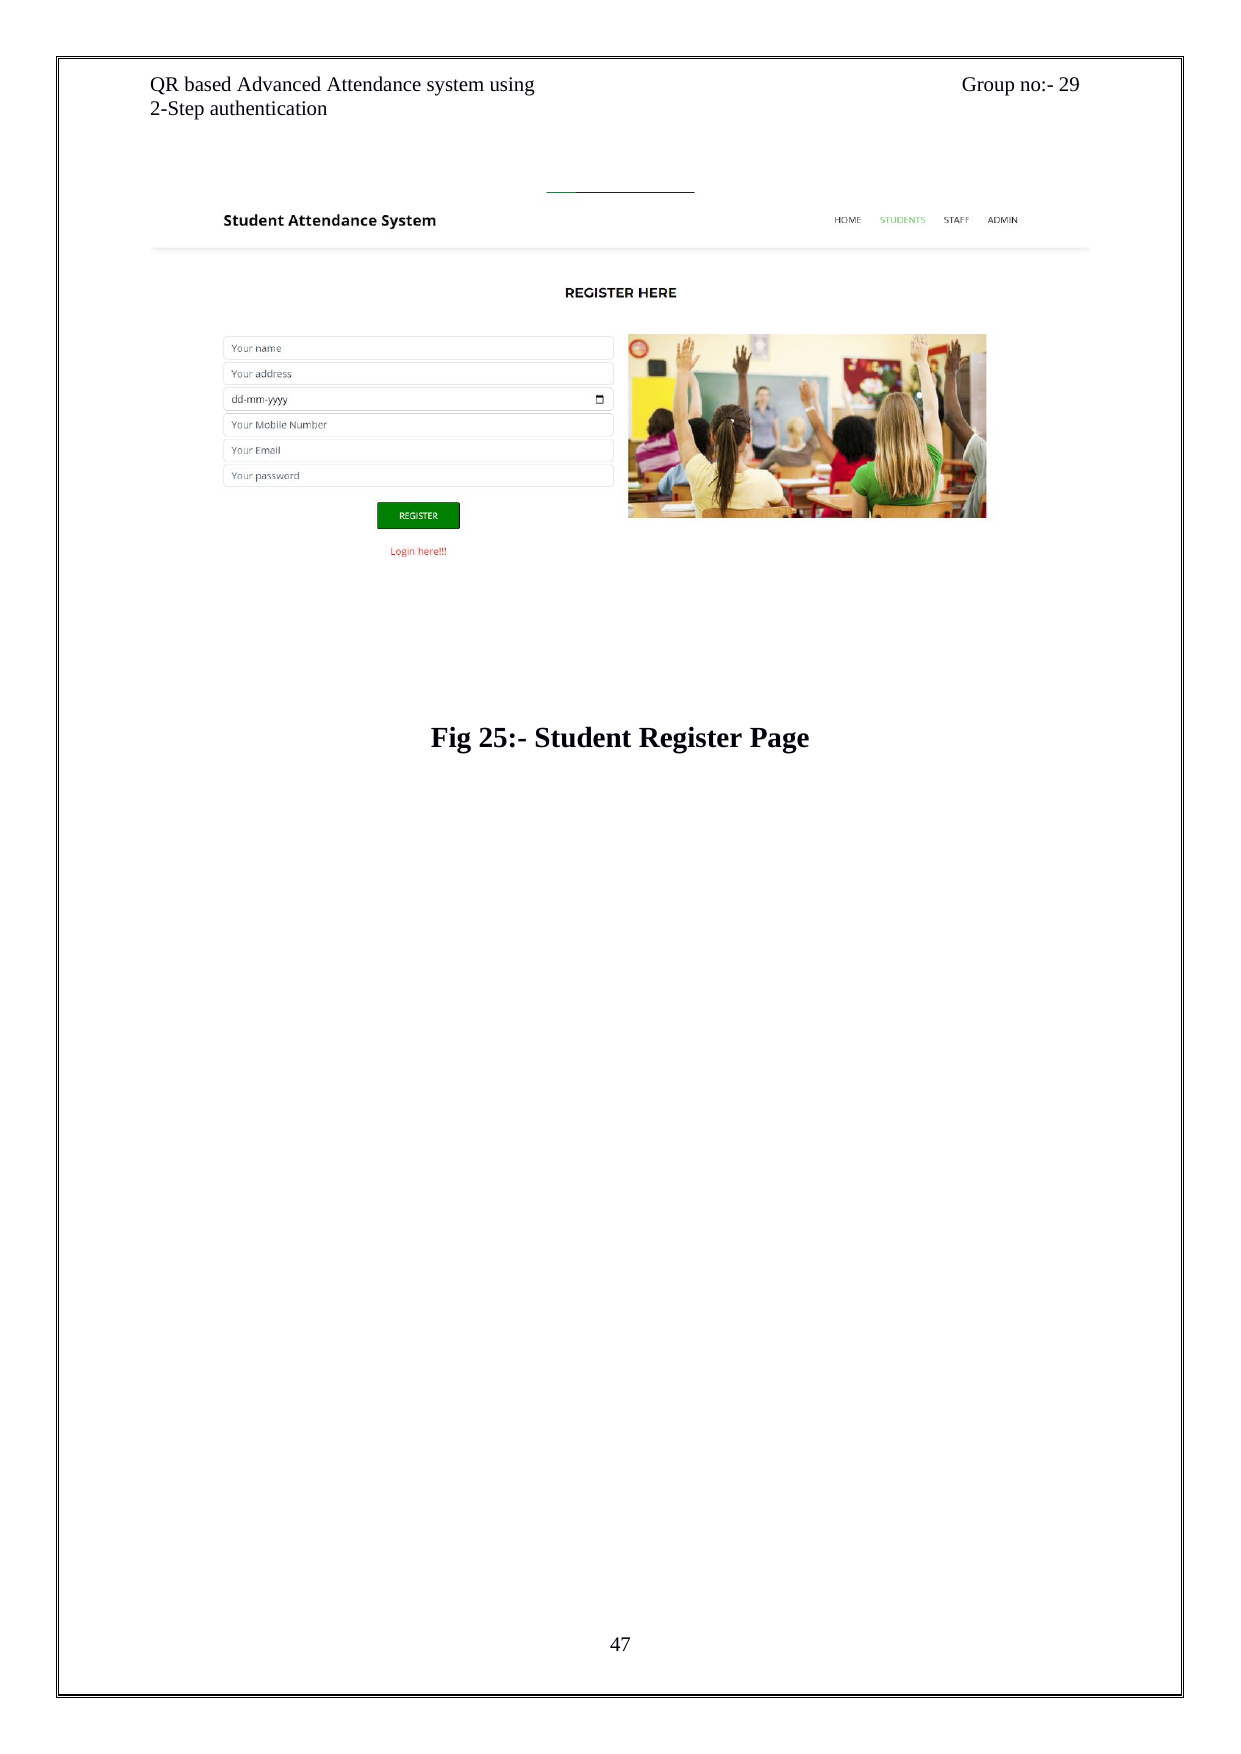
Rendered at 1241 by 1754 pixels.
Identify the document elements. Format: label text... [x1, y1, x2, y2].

text Fig 25:- Student Register Page [150, 720, 1090, 753]
picture [150, 192, 1091, 720]
